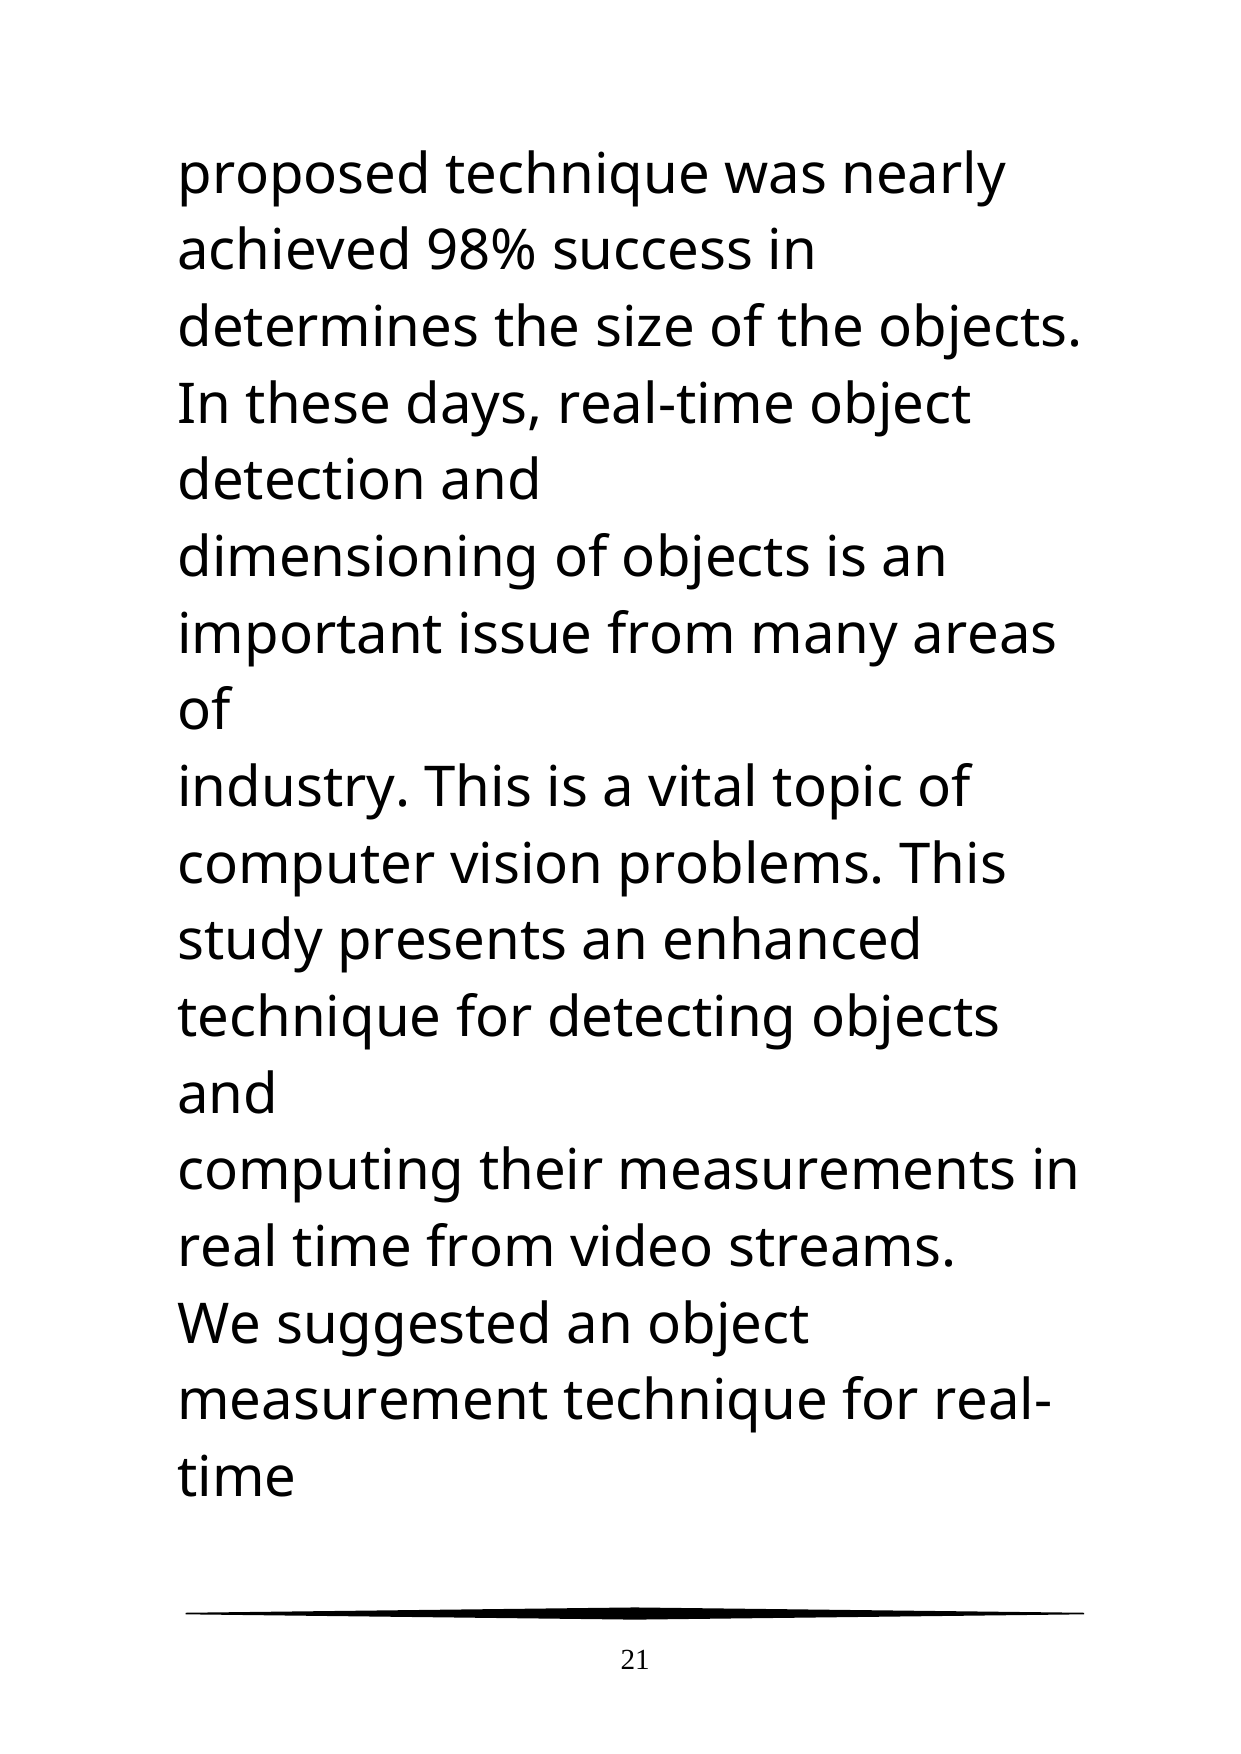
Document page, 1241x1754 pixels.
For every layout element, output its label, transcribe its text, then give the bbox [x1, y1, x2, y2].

text determines the size of the objects. [177, 286, 1092, 363]
text study presents an enhanced technique for detecting objects and [177, 899, 1092, 1129]
text proposed technique was nearly achieved 98% success in [177, 133, 1092, 286]
text industry. This is a vital topic of computer vision problems. This [177, 746, 1092, 899]
text computing their measurements in real time from video streams. [177, 1129, 1092, 1283]
text In these days, real-time object detection and [177, 363, 1092, 516]
text dimensioning of objects is an important issue from many areas of [177, 516, 1092, 746]
text We suggested an object measurement technique for real-time [177, 1283, 1092, 1513]
